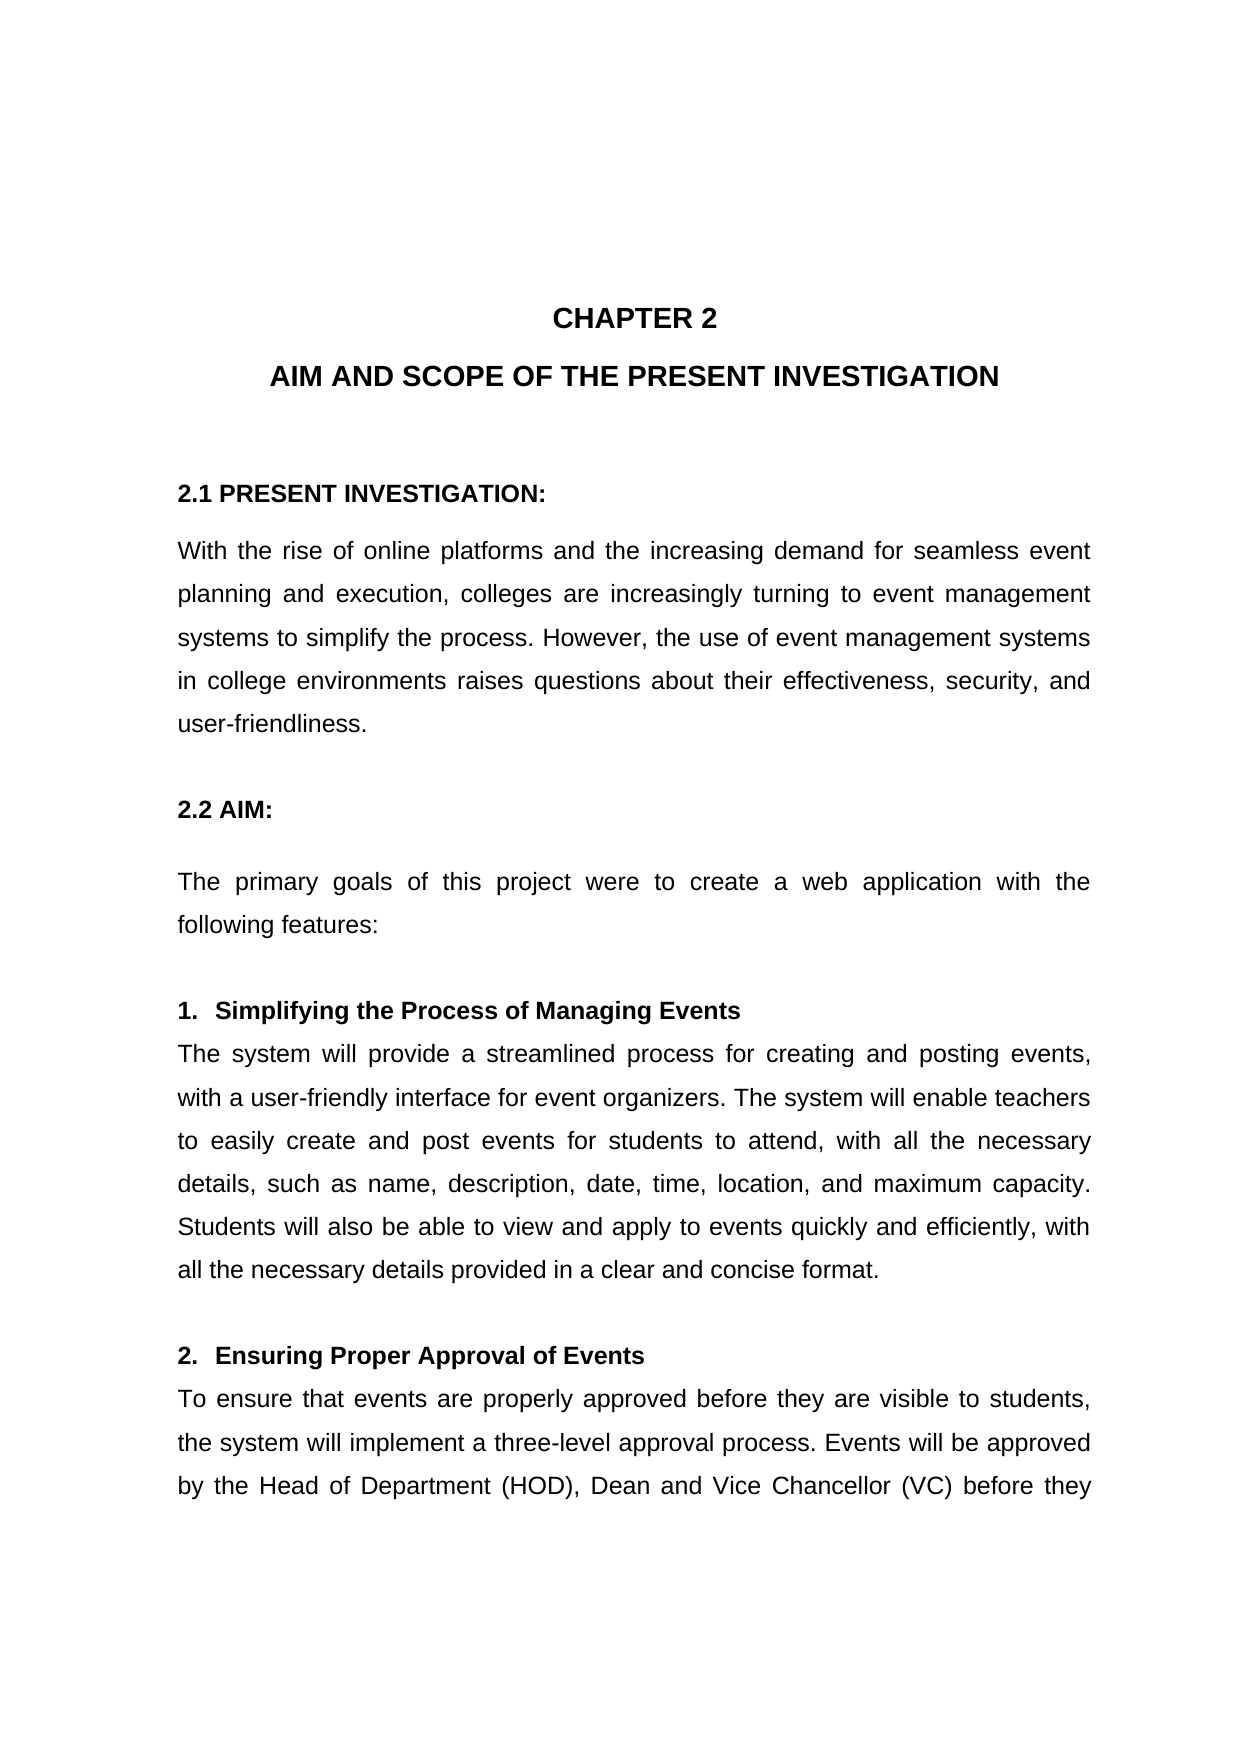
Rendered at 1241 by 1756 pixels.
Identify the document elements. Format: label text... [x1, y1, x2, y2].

text The system will provide a streamlined process for creating and posting events, with a user-friendly interface for event organizers. The system will enable teachers to easily create and post events for students to attend, with all the necessary details, such as name, description, date, time, location, and maximum capacity. Students will also be able to view and apply to events quickly and efficiently, with all the necessary details provided in a clear and concise format. [177, 1039, 1092, 1284]
text The primary goals of this project were to create a web application with the following features: [177, 867, 1092, 939]
list Ensuring Proper Approval of Events [177, 1341, 1092, 1370]
text 2.2 AIM: [177, 795, 1092, 824]
text CHAPTER 2 [177, 301, 1092, 335]
text 2.1 PRESENT INVESTIGATION: [177, 479, 1092, 508]
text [177, 1384, 1092, 1499]
subtitle AIM AND SCOPE OF THE PRESENT INVESTIGATION [177, 359, 1092, 393]
text With the rise of online platforms and the increasing demand for seamless event planning and execution, colleges are increasingly turning to event management systems to simplify the process. However, the use of event management systems in college environments raises questions about their effectiveness, security, and user-friendliness. [177, 536, 1092, 738]
list Simplifying the Process of Managing Events [177, 996, 1092, 1025]
